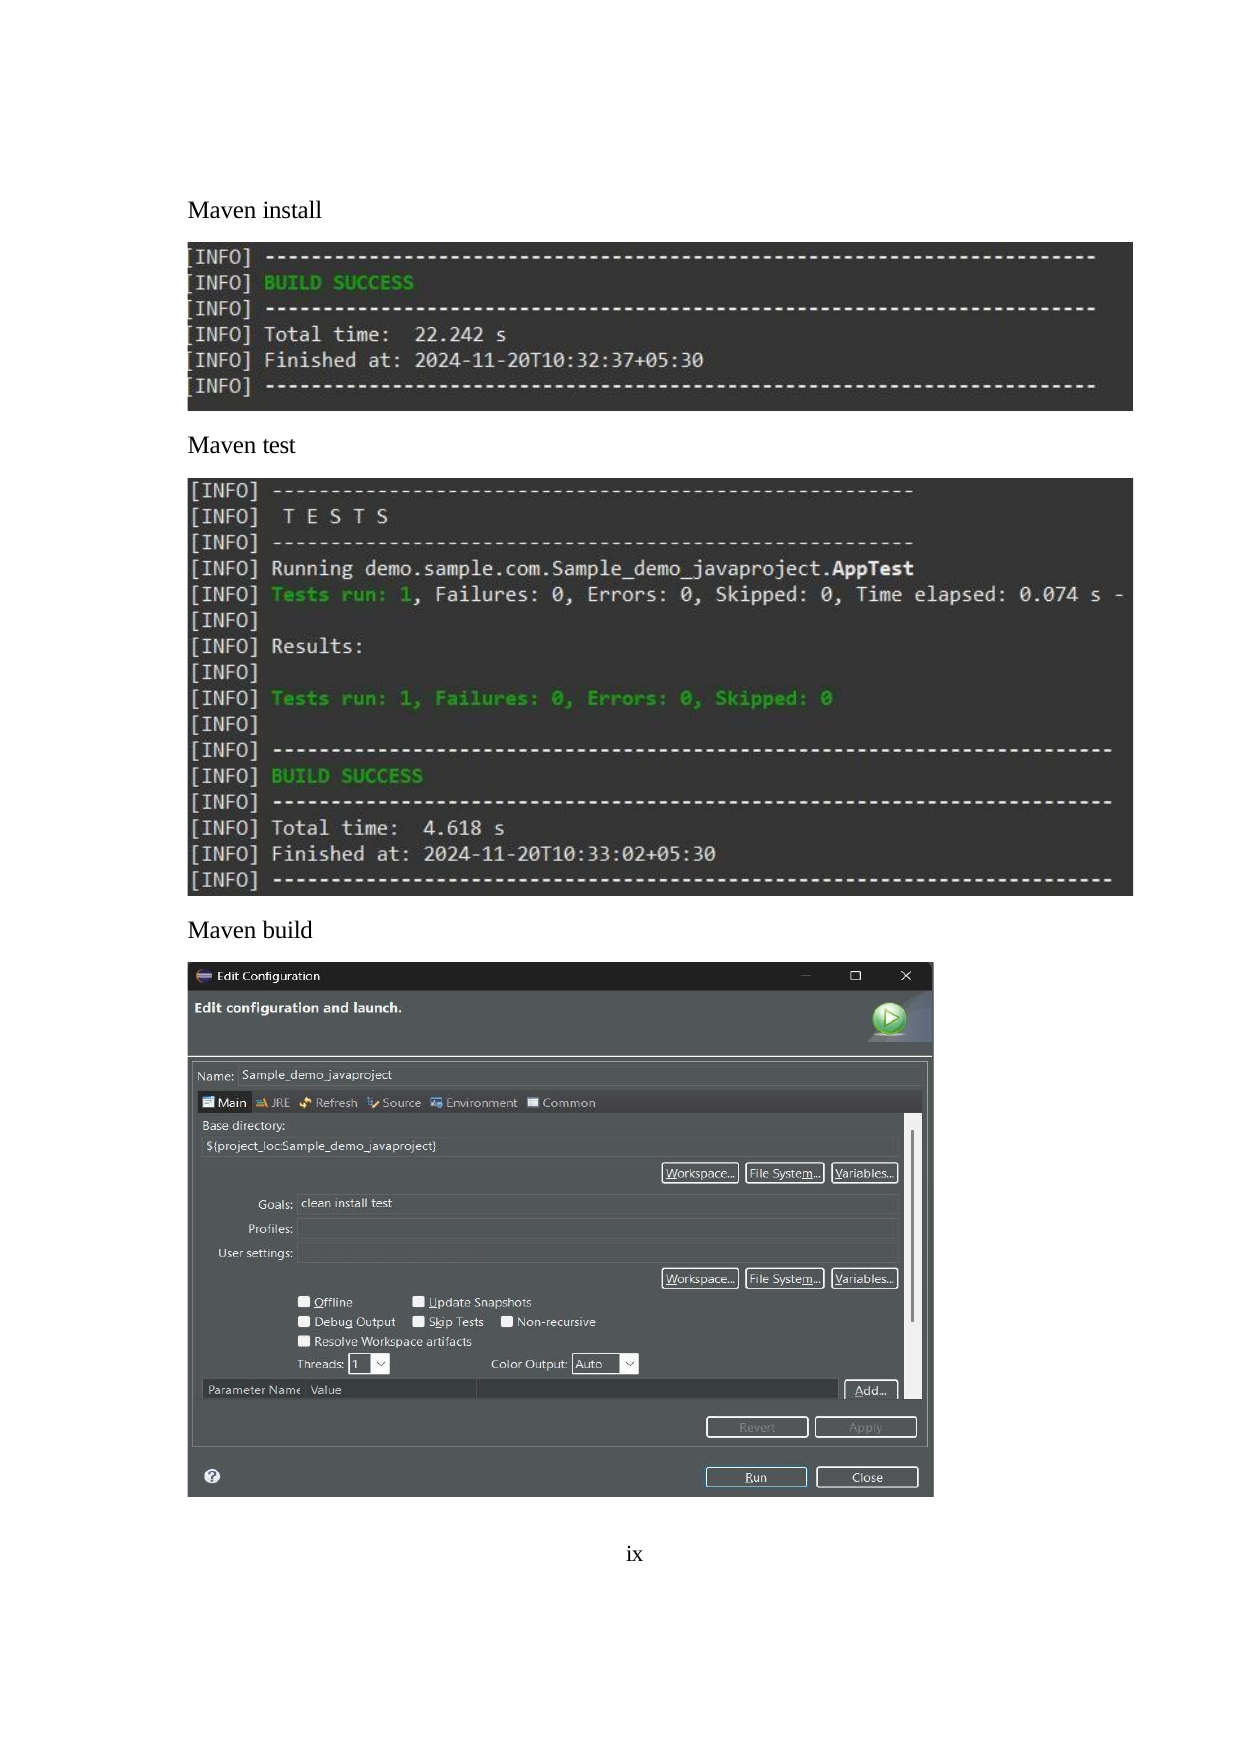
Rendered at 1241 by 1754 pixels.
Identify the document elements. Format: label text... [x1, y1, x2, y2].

picture [187, 962, 934, 1497]
text Maven test [187, 260, 1165, 459]
text Maven build [187, 495, 1165, 944]
picture [187, 478, 1134, 495]
text Maven install [187, 195, 1165, 223]
picture [187, 242, 1133, 260]
